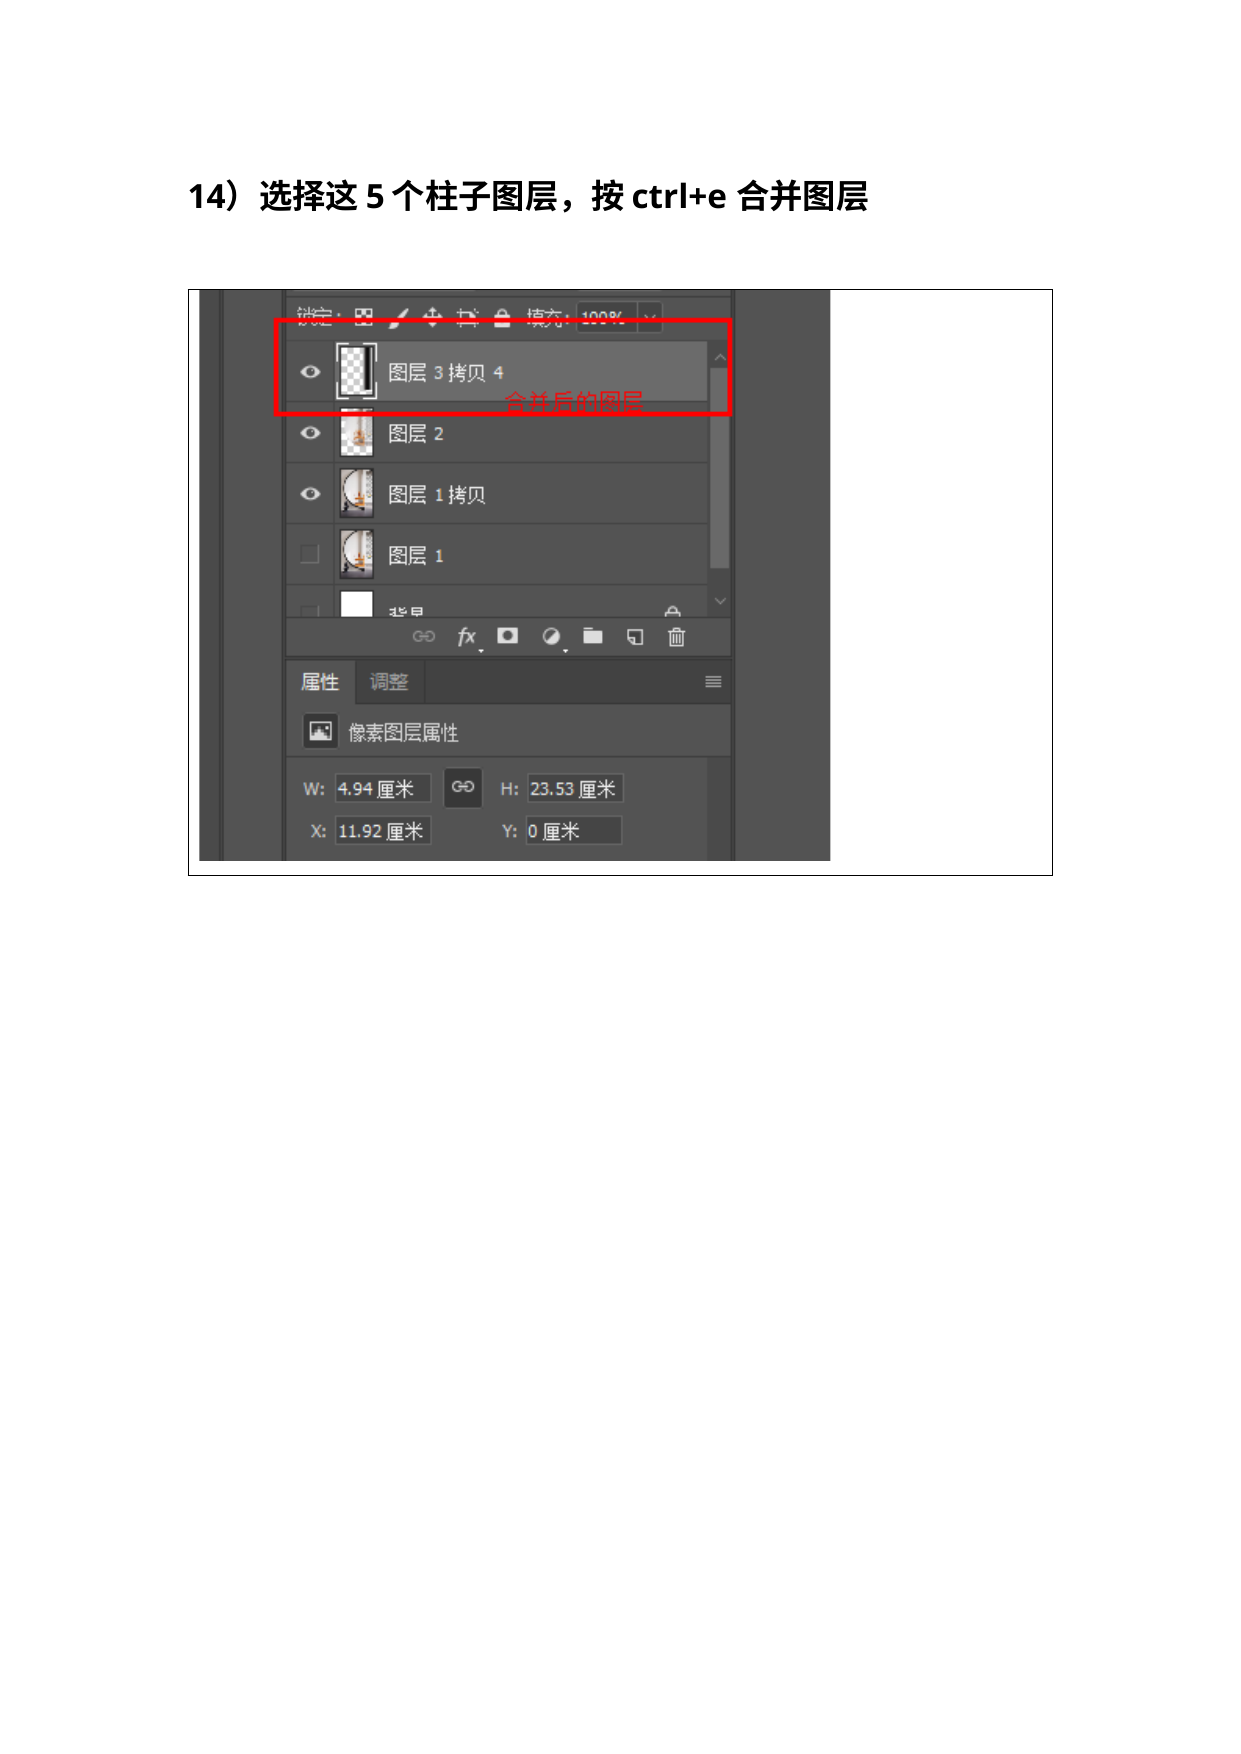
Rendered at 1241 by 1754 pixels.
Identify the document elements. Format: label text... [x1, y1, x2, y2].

picture [199, 290, 831, 861]
subtitle 14）选择这5个柱子图层，按ctrl+e 合并图层 [187, 162, 1053, 227]
table_header [189, 290, 1052, 875]
